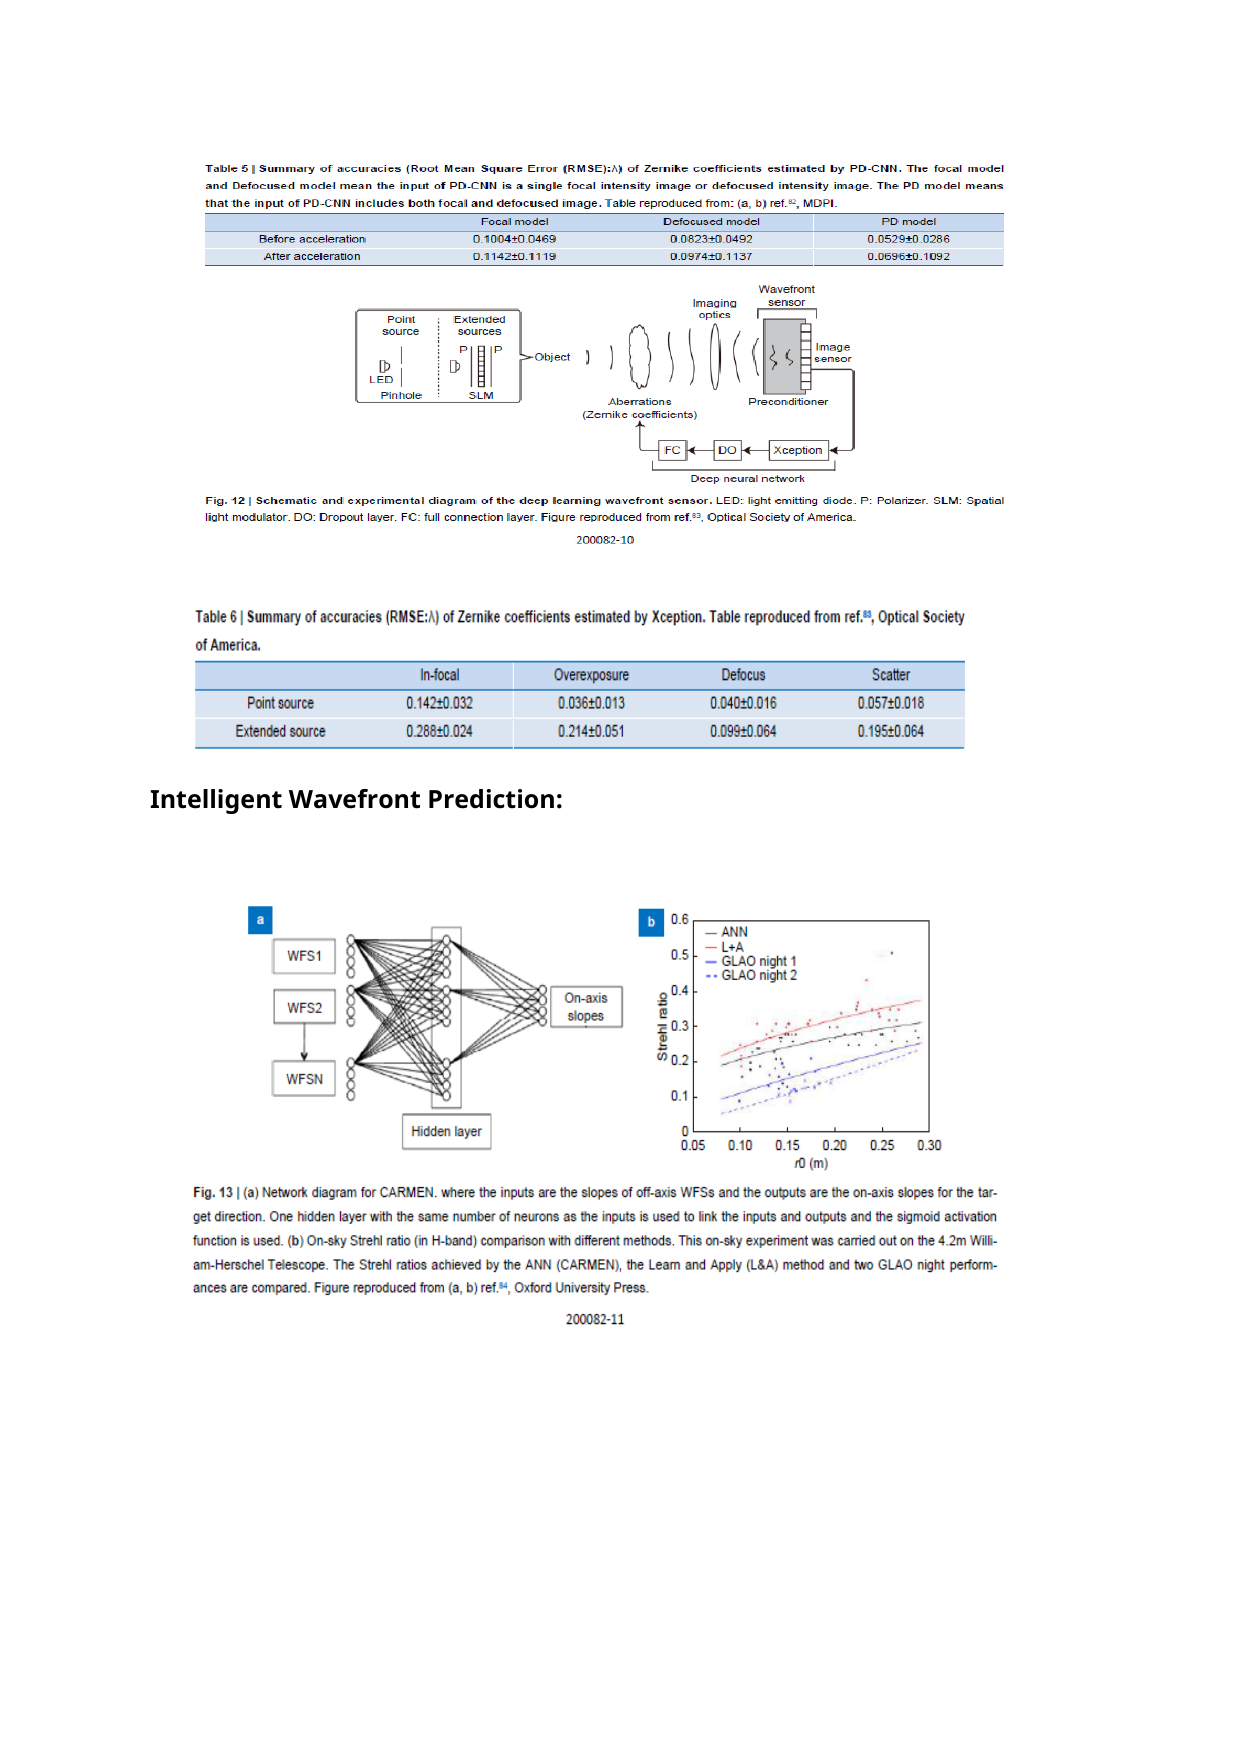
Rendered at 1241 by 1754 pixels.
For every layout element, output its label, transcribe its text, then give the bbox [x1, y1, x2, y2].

picture [150, 888, 1012, 1337]
picture [167, 572, 1003, 763]
text Intelligent Wavefront Prediction: [150, 782, 1090, 816]
picture [150, 150, 1014, 554]
